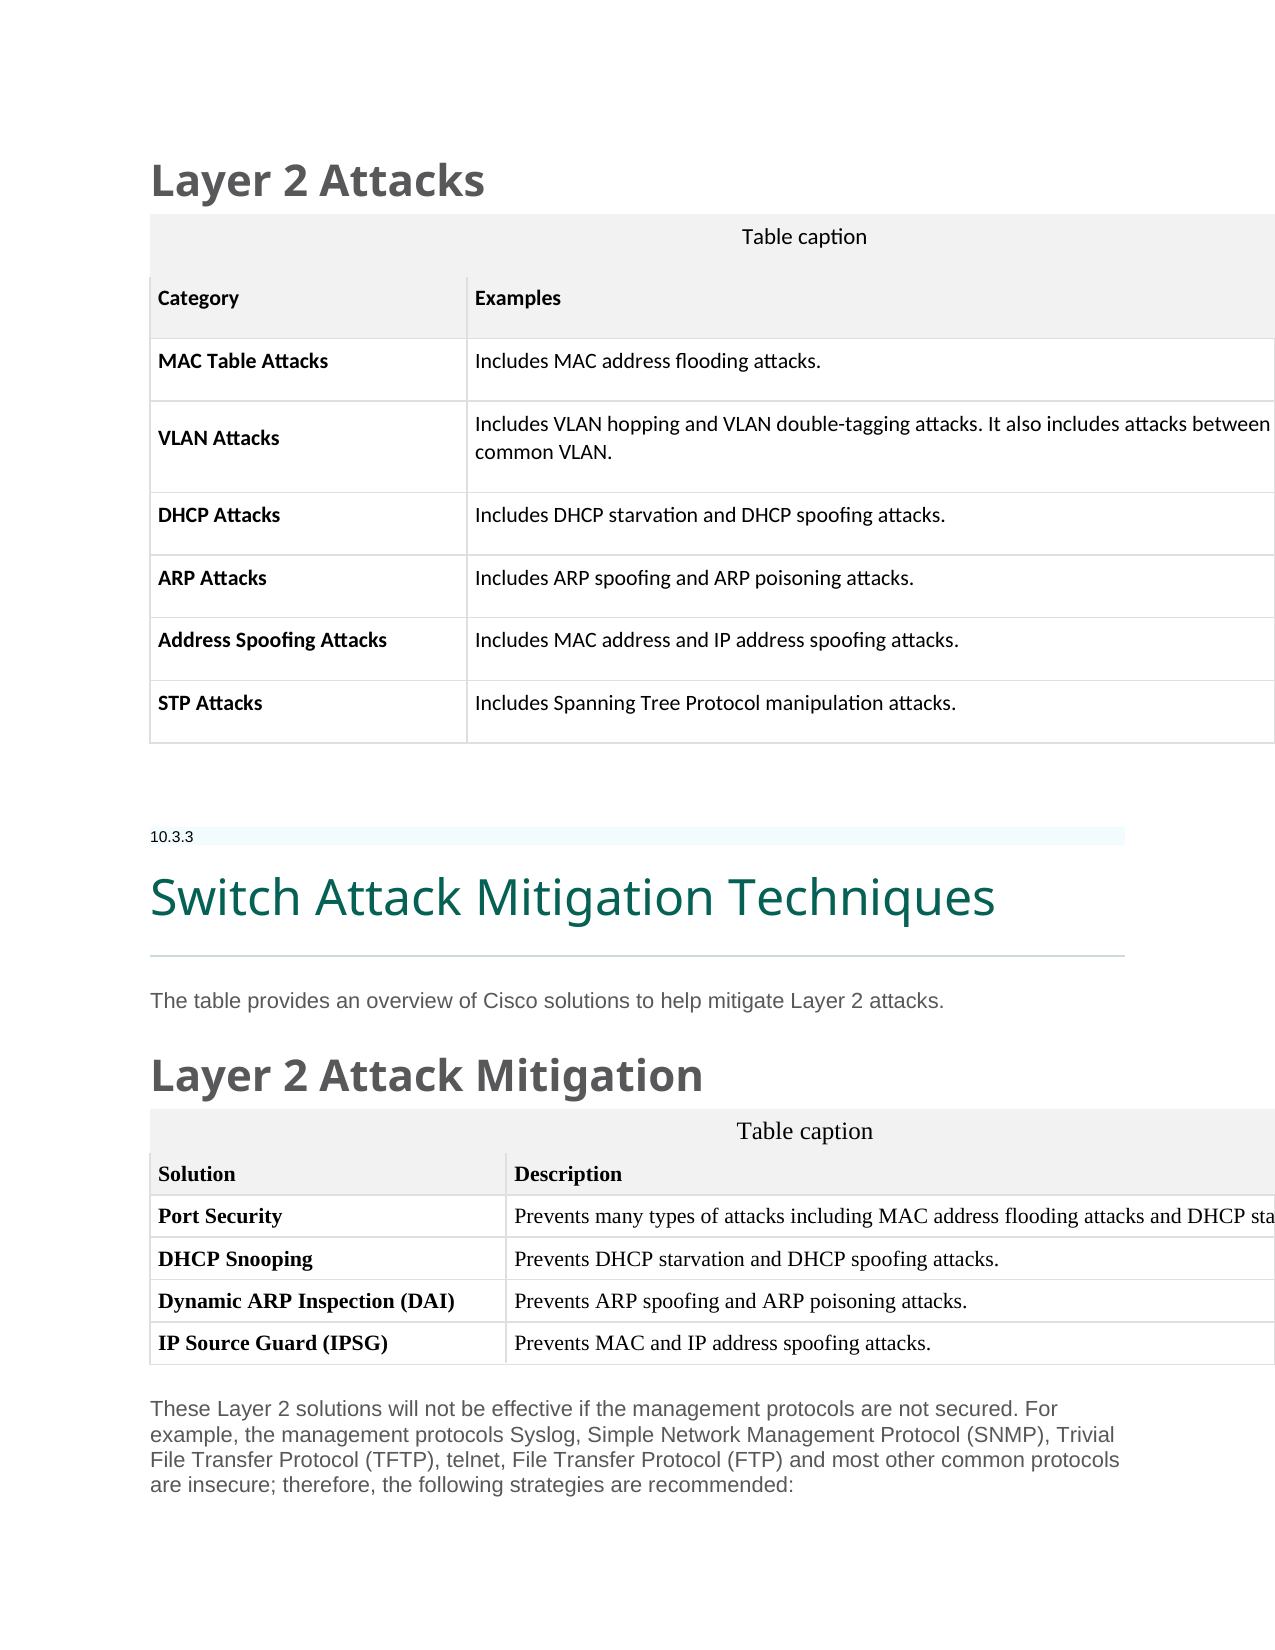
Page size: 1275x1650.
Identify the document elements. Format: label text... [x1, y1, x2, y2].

subtitle Layer 2 Attacks [150, 150, 1125, 209]
table_cell ARP Attacks [151, 556, 466, 617]
subtitle Switch Attack Mitigation Techniques [150, 862, 1125, 955]
table_cell Port Security [151, 1196, 505, 1236]
table_cell Includes MAC address flooding attacks. [468, 339, 1274, 400]
table_cell Includes ARP spoofing and ARP poisoning attacks. [468, 556, 1274, 617]
table_cell Description [507, 1153, 1275, 1194]
table_cell Includes Spanning Tree Protocol manipulation attacks. [468, 681, 1274, 742]
table_cell Category [151, 277, 466, 338]
table_cell VLAN Attacks [151, 402, 466, 492]
table_cell Dynamic ARP Inspection (DAI) [151, 1280, 505, 1321]
table_cell Solution [151, 1153, 505, 1194]
table_cell Prevents ARP spoofing and ARP poisoning attacks. [507, 1280, 1274, 1321]
table_header Table caption [150, 214, 1275, 277]
text 10.3.3 [150, 827, 1125, 845]
table_cell Includes VLAN hopping and VLAN double-tagging attacks. It also includes attacks between devices on a common VLAN. [468, 402, 1274, 492]
table_cell Prevents MAC and IP address spoofing attacks. [507, 1323, 1274, 1363]
table_cell Address Spoofing Attacks [151, 618, 466, 679]
table_cell MAC Table Attacks [151, 339, 466, 400]
table_header Table caption [150, 1109, 1275, 1153]
table_cell Includes DHCP starvation and DHCP spoofing attacks. [468, 493, 1274, 554]
text The table provides an overview of Cisco solutions to help mitigate Layer 2 attacks. [150, 988, 1125, 1013]
table_cell Prevents many types of attacks including MAC address flooding attacks and DHCP starvation attacks. [507, 1196, 1274, 1236]
subtitle Layer 2 Attack Mitigation [150, 1044, 1125, 1104]
table_cell DHCP Attacks [151, 493, 466, 554]
table_cell STP Attacks [151, 681, 466, 742]
table_cell Includes MAC address and IP address spoofing attacks. [468, 618, 1274, 679]
table_cell Prevents DHCP starvation and DHCP spoofing attacks. [507, 1238, 1274, 1279]
table_cell IP Source Guard (IPSG) [151, 1323, 505, 1363]
text These Layer 2 solutions will not be effective if the management protocols are not secured. For example, the management protocols Syslog, Simple Network Management Protocol (SNMP), Trivial File Transfer Protocol (TFTP), telnet, File Transfer Protocol (FTP) and most other common protocols are insecure; therefore, the following strategies are recommended: [150, 1396, 1125, 1497]
table_cell Examples [468, 277, 1275, 338]
table_cell DHCP Snooping [151, 1238, 505, 1279]
